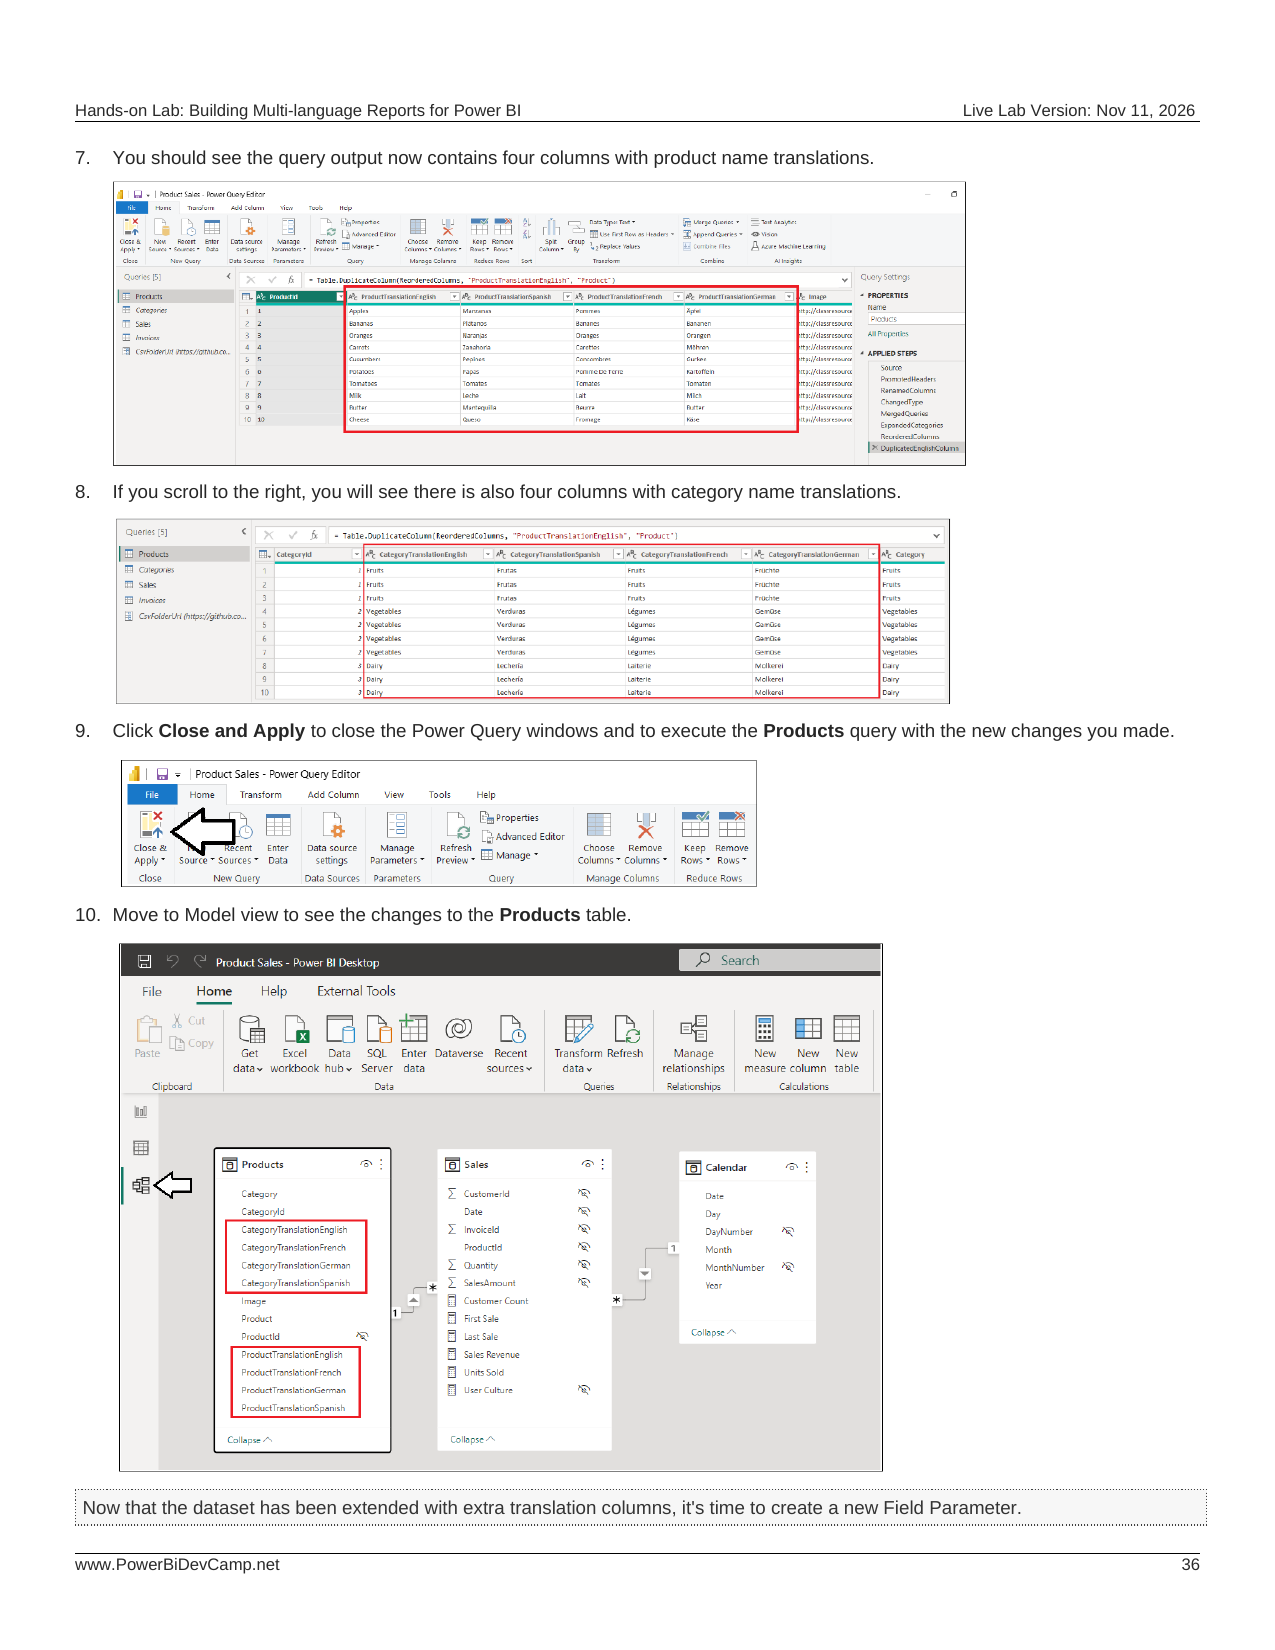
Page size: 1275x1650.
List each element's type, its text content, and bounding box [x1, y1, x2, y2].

picture [112, 515, 952, 708]
picture [112, 938, 886, 1477]
picture [112, 753, 762, 892]
text Now that the dataset has been extended with extra translation columns, it's time to create a new Field Parameter. [75, 1489, 1207, 1526]
text If you scroll to the right, you will see there is also four columns with category name translations. [75, 481, 1200, 503]
text Move to Model view to see the changes to the Products table. [75, 904, 1200, 926]
text You should see the query output now contains four columns with product name translations. [75, 147, 1200, 168]
text Click Close and Apply to close the Power Query windows and to execute the Products query with the new changes you made. [75, 720, 1200, 741]
picture [112, 181, 967, 469]
